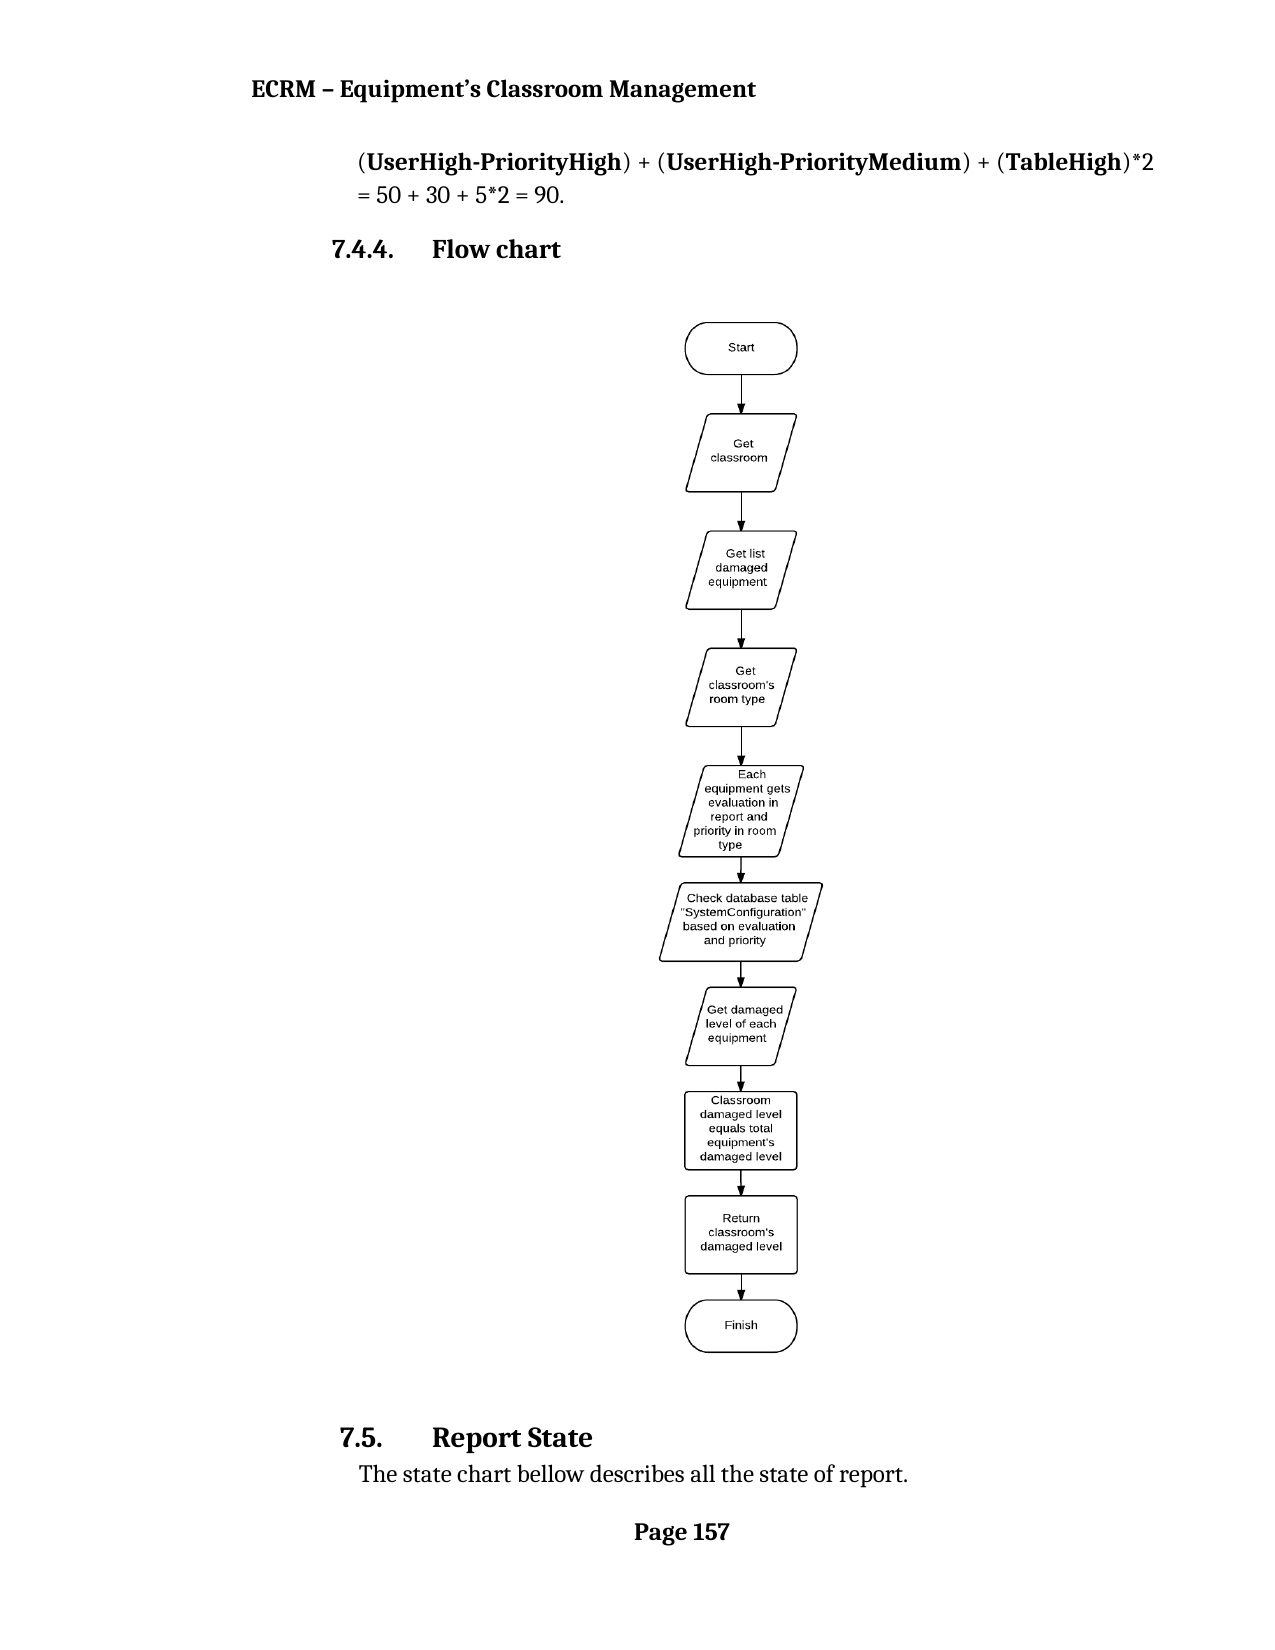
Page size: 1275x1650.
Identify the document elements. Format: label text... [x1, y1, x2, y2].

list The state chart bellow describes all the state of report. [358, 1460, 1157, 1488]
picture [265, 270, 1216, 1417]
list Flow chart [332, 234, 1157, 266]
list Report State [340, 1421, 1157, 1455]
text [357, 148, 1157, 209]
